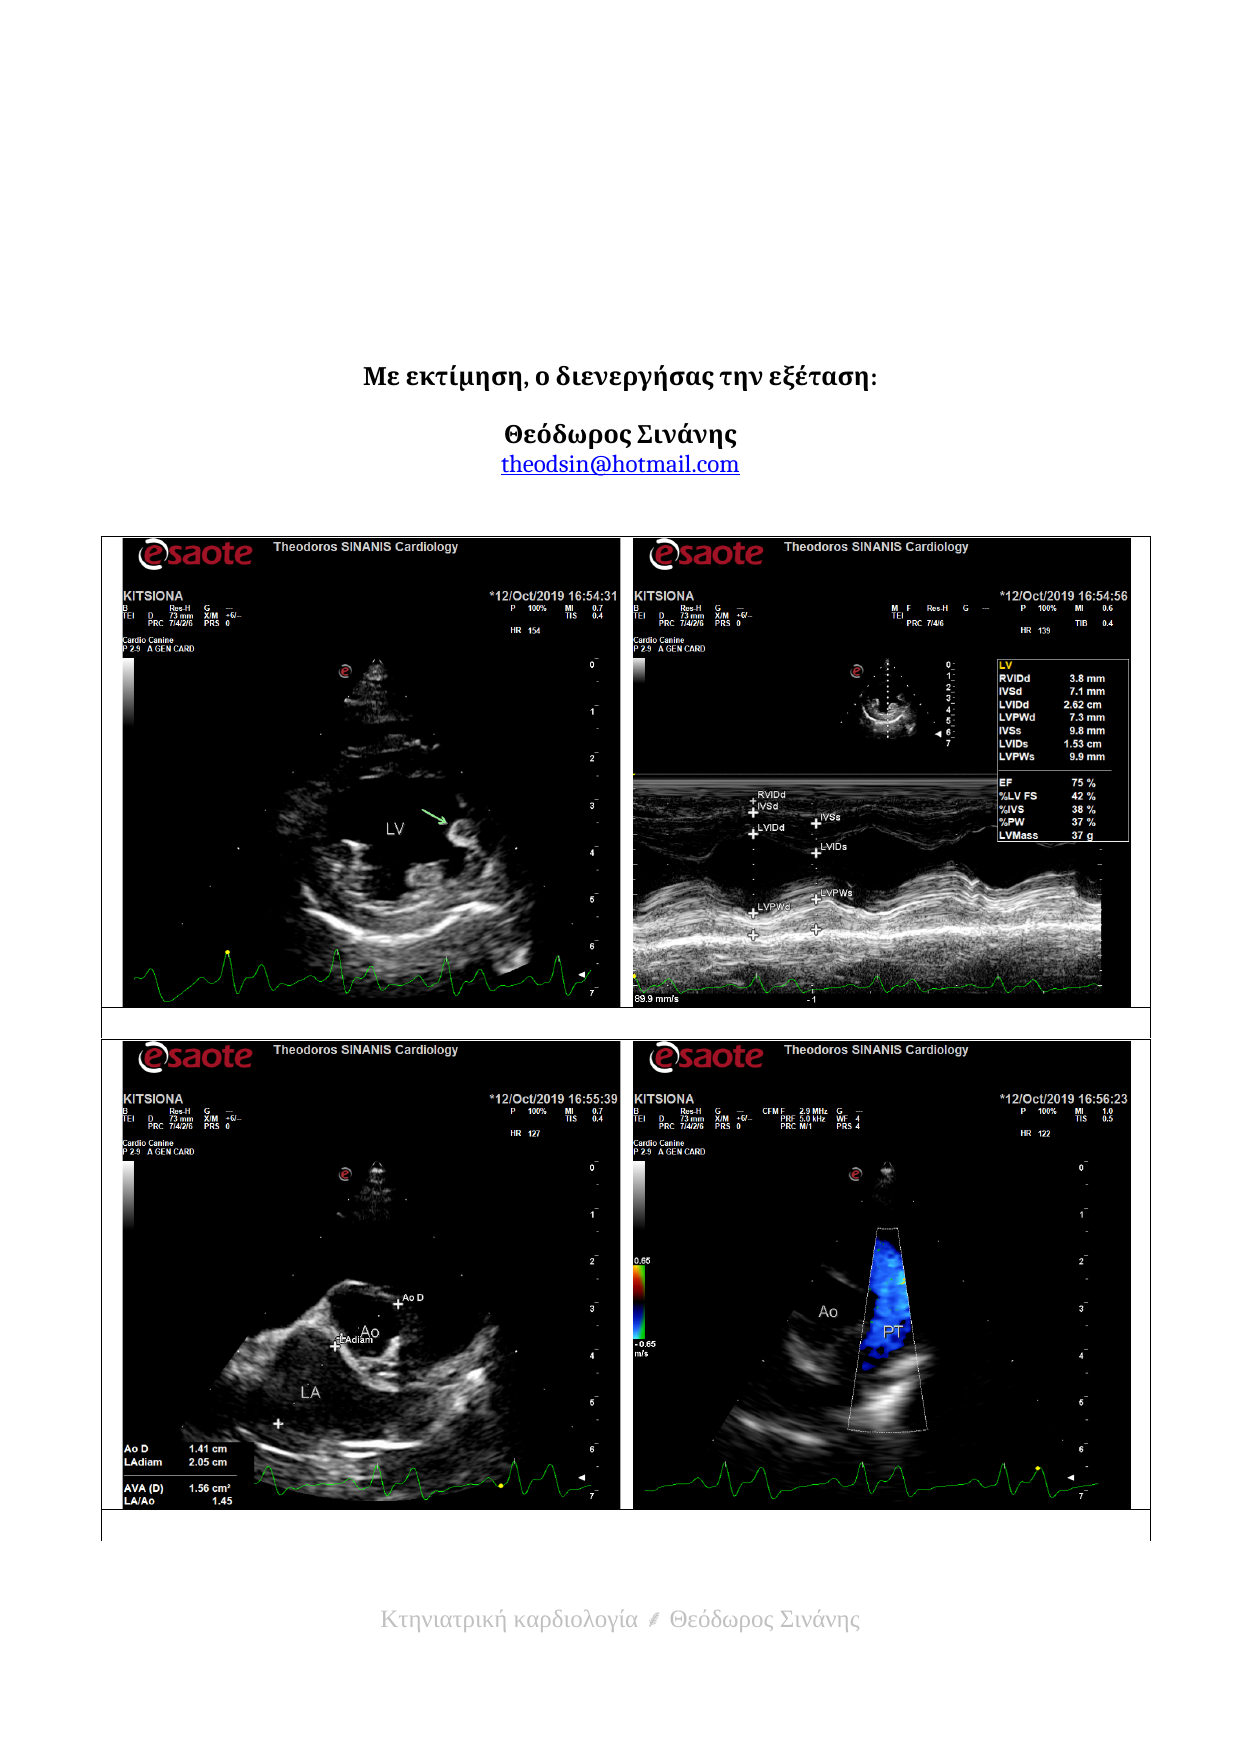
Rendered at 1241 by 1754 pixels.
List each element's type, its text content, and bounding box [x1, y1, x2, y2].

text theodsin@hotmail.com [148, 449, 1092, 478]
text Με εκτίμηση, ο διενεργήσας την εξέταση: [148, 363, 1092, 392]
picture [122, 538, 621, 1007]
text Θεόδωρος Σινάνης [148, 421, 1092, 449]
picture [122, 1041, 621, 1509]
picture [633, 538, 1131, 1007]
picture [633, 1041, 1131, 1509]
